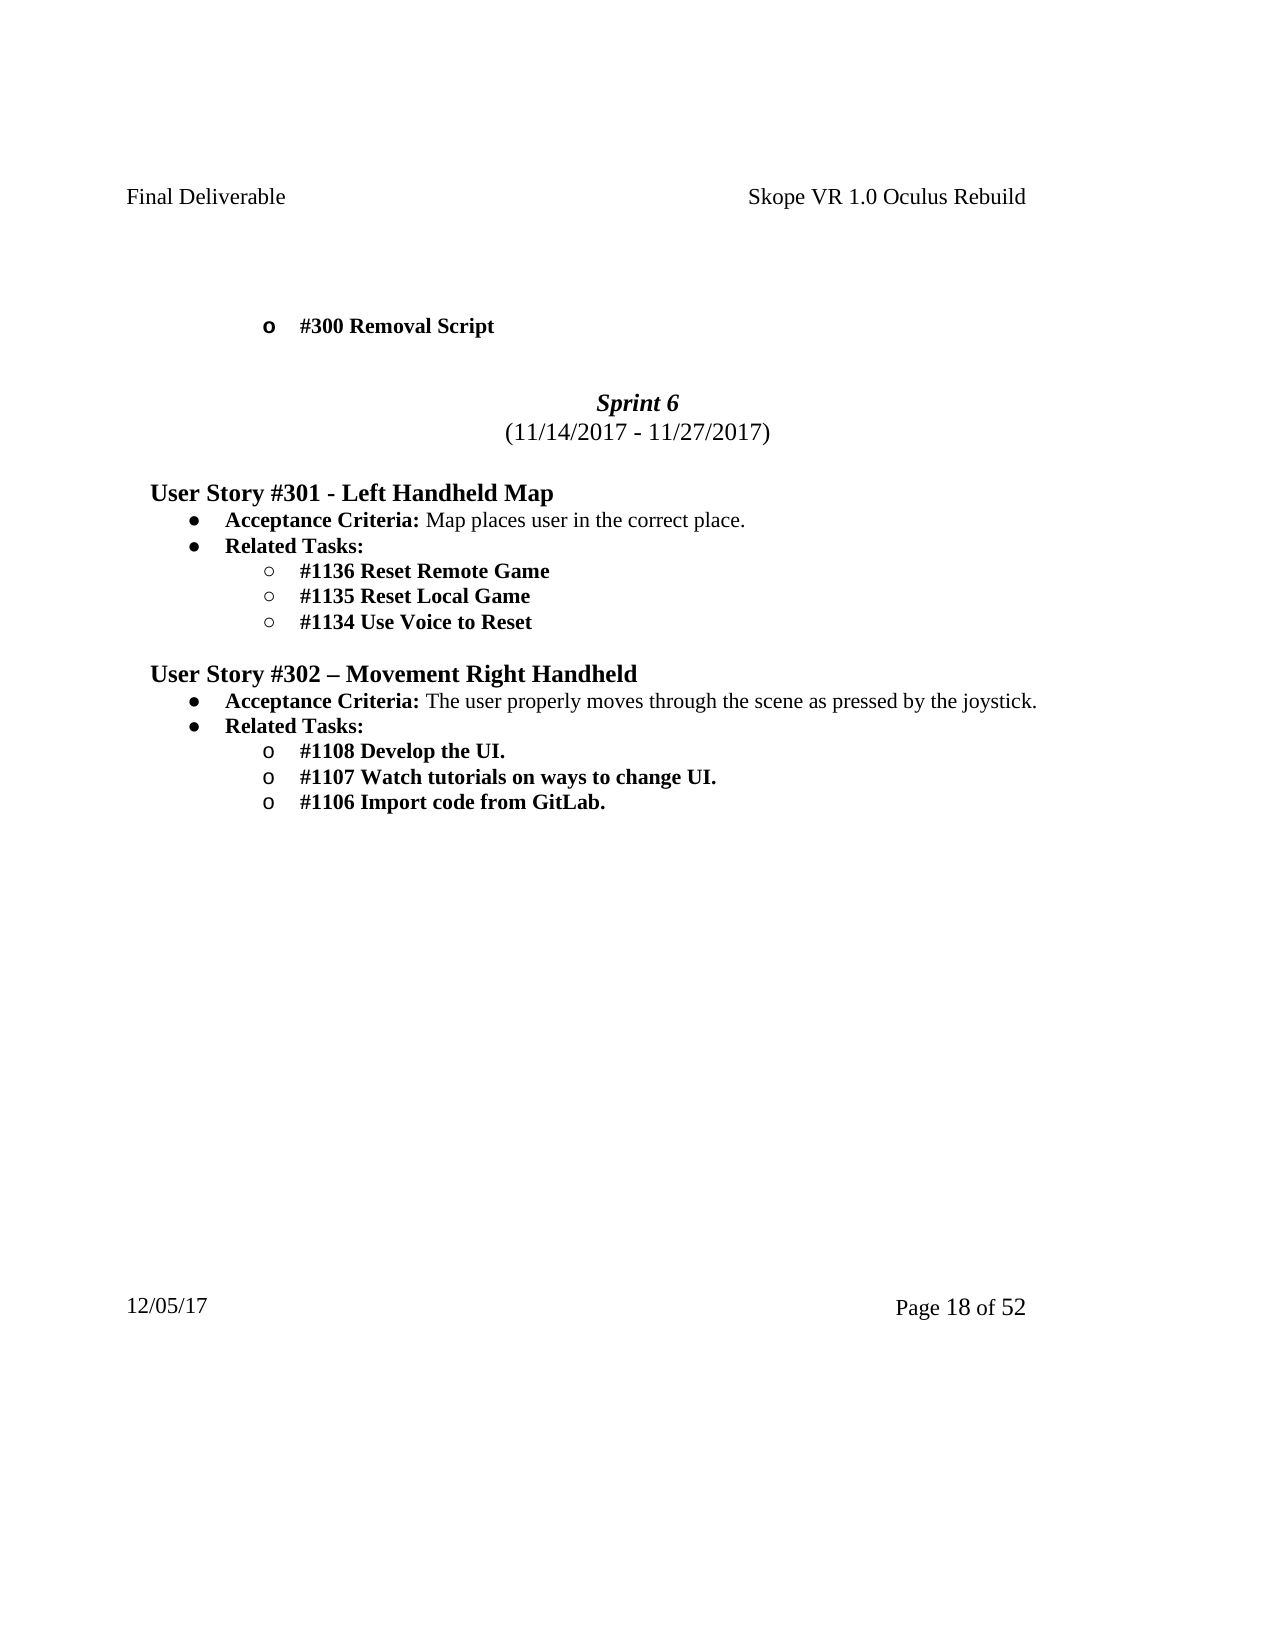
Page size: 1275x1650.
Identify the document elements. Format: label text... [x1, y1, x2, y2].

list Related Tasks: [187, 533, 1125, 558]
list #1134 Use Voice to Reset [262, 608, 1125, 634]
list Acceptance Criteria: The user properly moves through the scene as pressed by the joystick. [187, 688, 1125, 713]
list #1107 Watch tutorials on ways to change UI. [262, 764, 1125, 789]
list Related Tasks: [187, 713, 1125, 738]
list #1106 Import code from GitLab. [262, 789, 1125, 814]
text (11/14/2017 - 11/27/2017) [150, 417, 1125, 446]
list #1135 Reset Local Game [262, 583, 1125, 608]
list Acceptance Criteria: Map places user in the correct place. [187, 507, 1125, 533]
subtitle Sprint 6 [150, 388, 1125, 417]
text User Story #301 - Left Handheld Map [150, 478, 1125, 507]
list #1136 Reset Remote Game [262, 558, 1125, 583]
list #300 Removal Script [262, 313, 1125, 338]
list #1108 Develop the UI. [262, 738, 1125, 764]
text User Story #302 – Movement Right Handheld [150, 659, 1125, 688]
